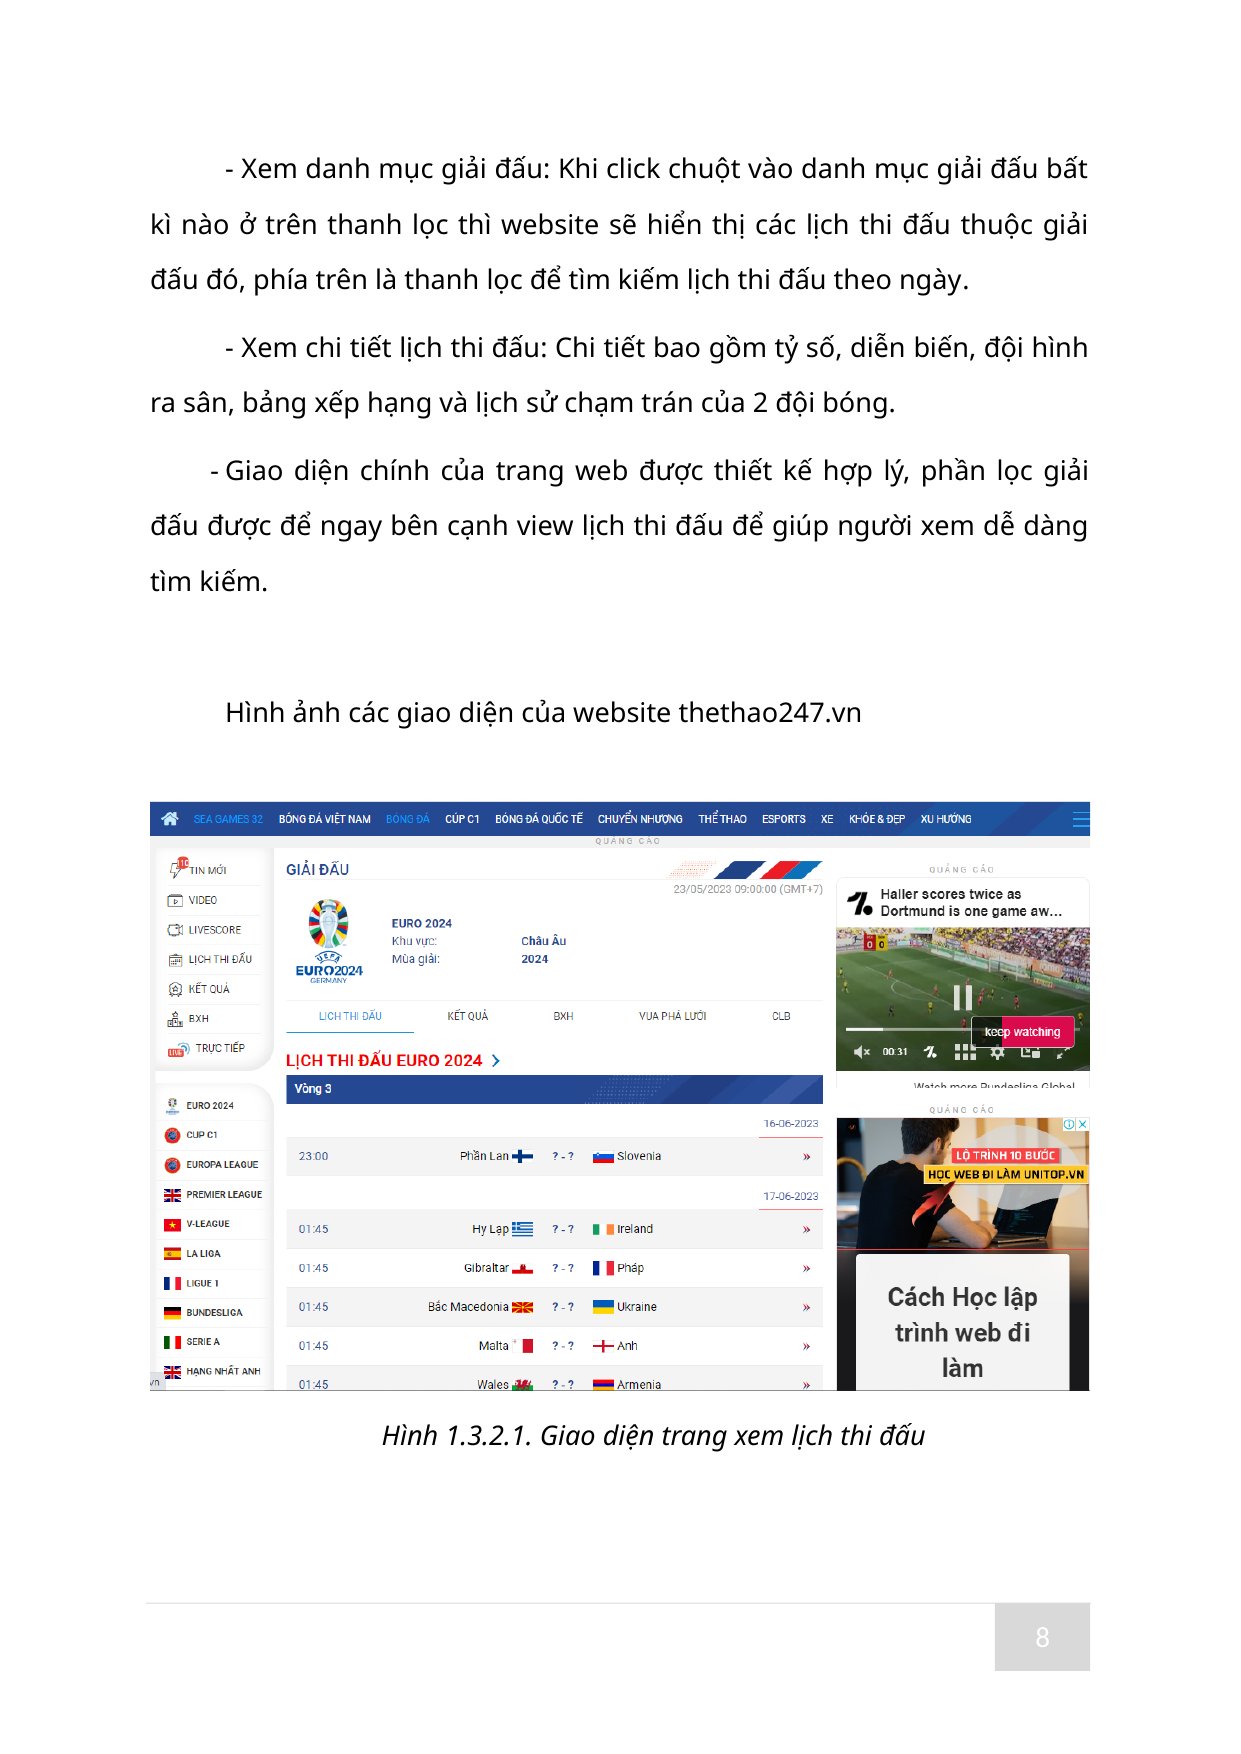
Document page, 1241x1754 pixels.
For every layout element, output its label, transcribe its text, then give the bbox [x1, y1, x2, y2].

text Hình 1.3.2.1. Giao diện trang xem lịch thi đấu [220, 1416, 1090, 1453]
picture [150, 801, 1091, 1391]
text - Xem chi tiết lịch thi đấu: Chi tiết bao gồm tỷ số, diễn biến, đội hình ra sân, bảng xếp hạng và lịch sử chạm trán của 2 đội bóng. [150, 328, 1090, 421]
text Hình ảnh các giao diện của website thethao247.vn [150, 694, 1090, 731]
text - Xem danh mục giải đấu: Khi click chuột vào danh mục giải đấu bất kì nào ở trên thanh lọc thì website sẽ hiển thị các lịch thi đấu thuộc giải đấu đó, phía trên là thanh lọc để tìm kiếm lịch thi đấu theo ngày. [150, 150, 1090, 297]
list Giao diện chính của trang web được thiết kế hợp lý, phần lọc giải đấu được để ngay bên cạnh view lịch thi đấu để giúp người xem dễ dàng tìm kiếm. [150, 452, 1090, 599]
